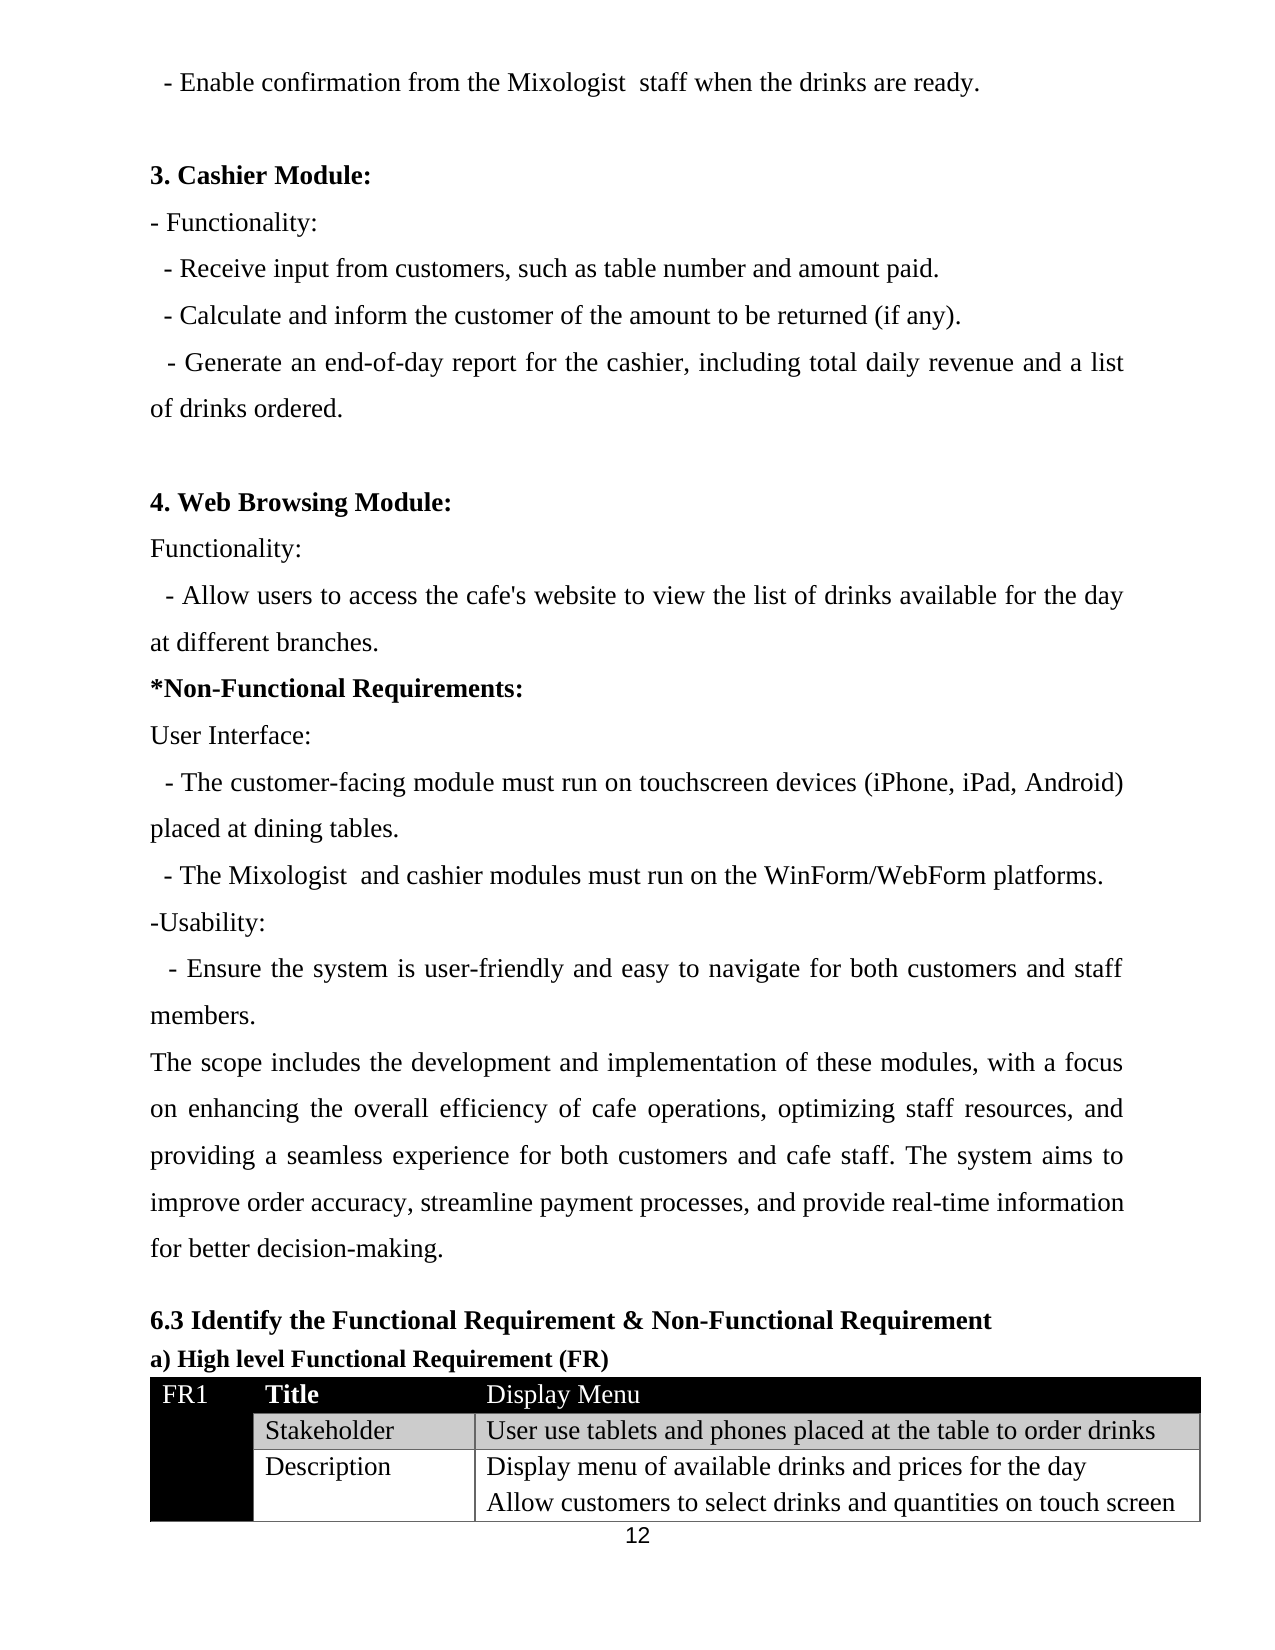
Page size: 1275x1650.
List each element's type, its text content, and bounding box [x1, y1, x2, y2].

text - The customer-facing module must run on touchscreen devices (iPhone, iPad, Android) placed at dining tables. [150, 766, 1125, 843]
table_header FR1 [151, 1378, 253, 1521]
text 3. Cashier Module: [150, 159, 1125, 190]
text *Non-Functional Requirements: [150, 672, 1125, 703]
text - Allow users to access the cafe's website to view the list of drinks available for the day at different branches. [150, 579, 1125, 657]
table_cell User use tablets and phones placed at the table to order drinks [476, 1414, 1199, 1449]
text Functionality: [150, 532, 1125, 563]
text - Enable confirmation from the Mixologist staff when the drinks are ready. [150, 66, 1125, 97]
text The scope includes the development and implementation of these modules, with a focus on enhancing the overall efficiency of cafe operations, optimizing staff resources, and providing a seamless experience for both customers and cafe staff. The system aims to improve order accuracy, streamline payment processes, and provide real-time information for better decision-making. [150, 1046, 1125, 1263]
text -Usability: [150, 906, 1125, 937]
text User Interface: [150, 719, 1125, 750]
text - Ensure the system is user-friendly and easy to navigate for both customers and staff members. [150, 952, 1125, 1030]
text - Functionality: [150, 206, 1125, 237]
text - The Mixologist and cashier modules must run on the WinForm/WebForm platforms. [150, 859, 1125, 890]
text - Receive input from customers, such as table number and amount paid. [150, 252, 1125, 283]
text - Calculate and inform the customer of the amount to be returned (if any). [150, 299, 1125, 330]
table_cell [476, 1450, 1199, 1521]
text 4. Web Browsing Module: [150, 486, 1125, 517]
subtitle 6.3 Identify the Functional Requirement & Non-Functional Requirement [150, 1304, 1125, 1335]
subtitle a) High level Functional Requirement (FR) [150, 1344, 1125, 1373]
text - Generate an end-of-day report for the cashier, including total daily revenue and a list of drinks ordered. [150, 346, 1125, 423]
table_header Display Menu [476, 1378, 1199, 1413]
table_cell Description [254, 1450, 474, 1521]
table_header Title [254, 1378, 474, 1413]
table_cell Stakeholder [254, 1414, 474, 1449]
